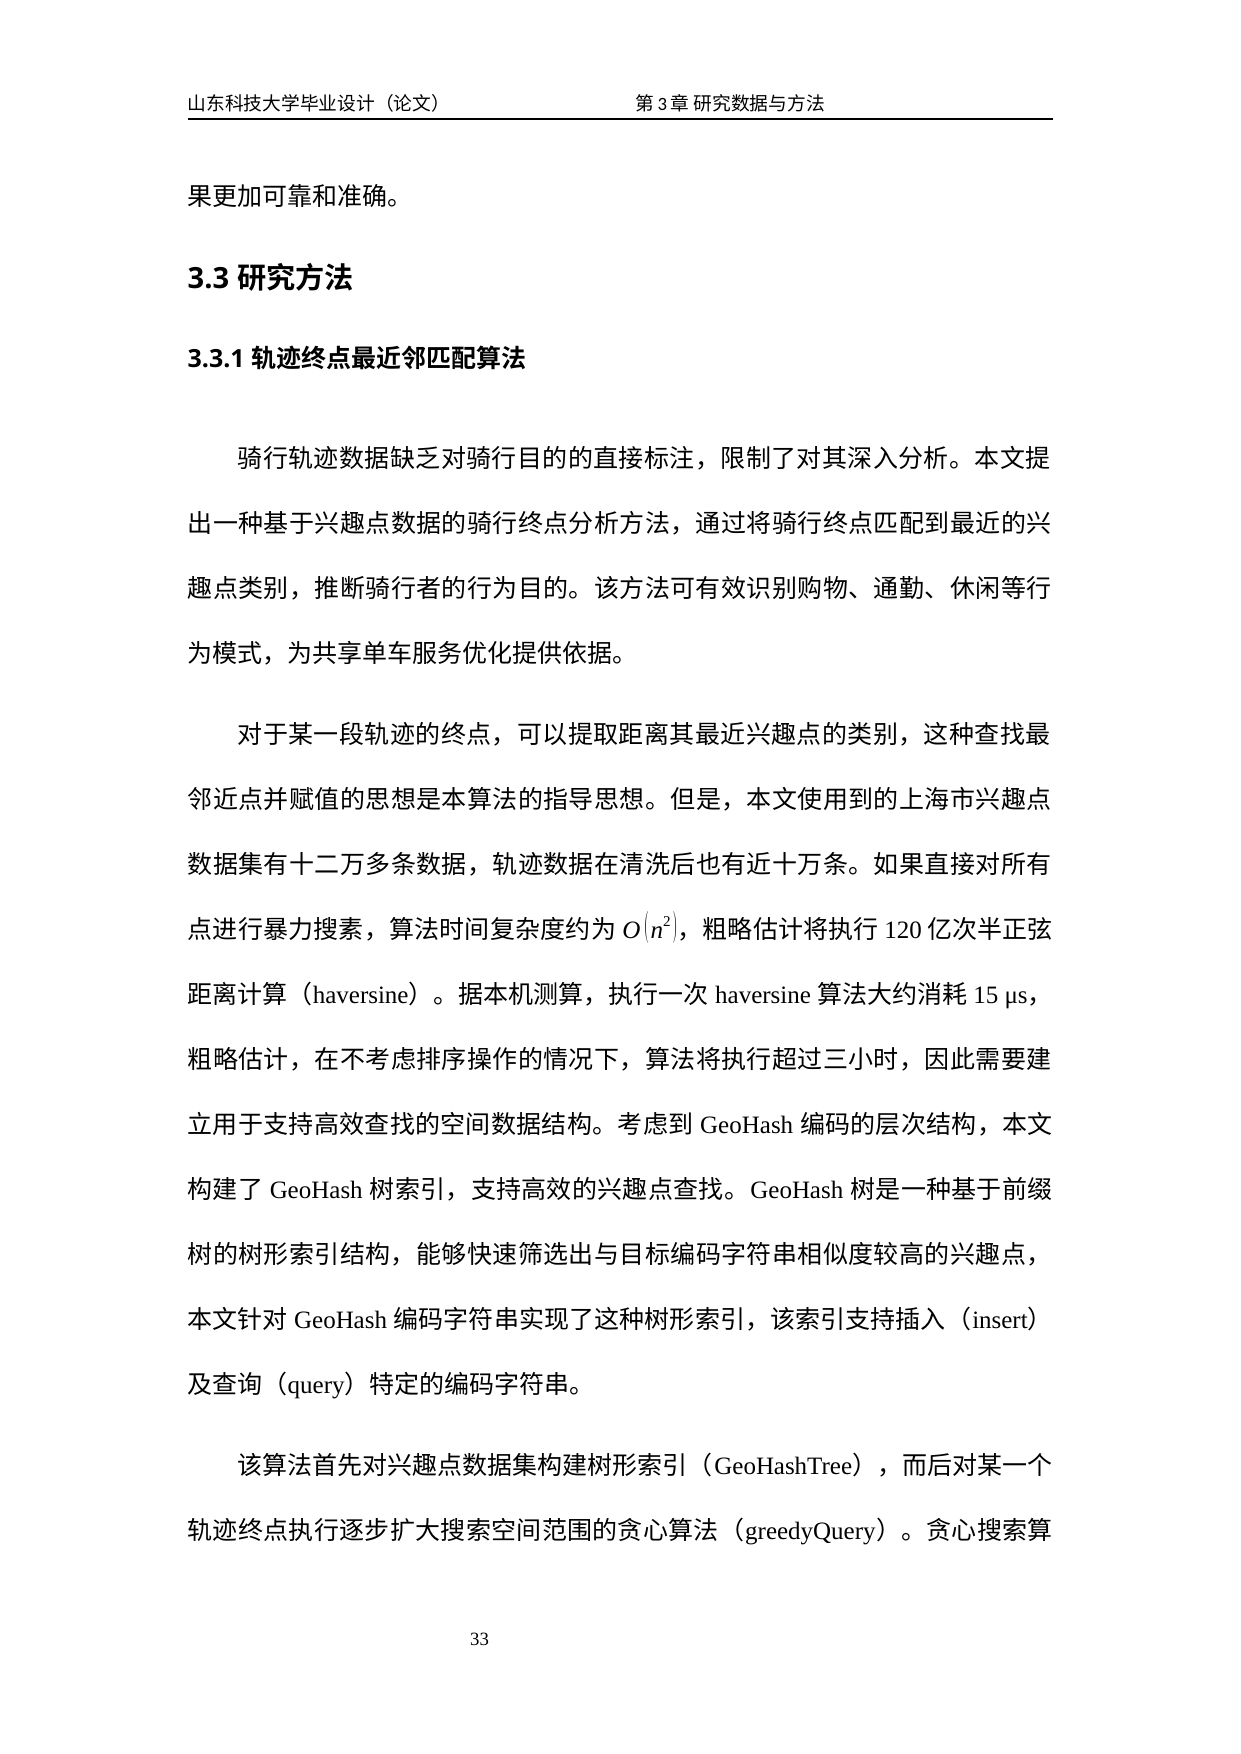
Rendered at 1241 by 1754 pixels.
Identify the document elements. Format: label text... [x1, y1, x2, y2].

list 3.3 研究方法 [187, 243, 1053, 308]
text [187, 1431, 1053, 1561]
text 骑行轨迹数据缺乏对骑行目的的直接标注，限制了对其深入分析。本文提出一种基于兴趣点数据的骑行终点分析方法，通过将骑行终点匹配到最近的兴趣点类别，推断骑行者的行为目的。该方法可有效识别购物、通勤、休闲等行为模式，为共享单车服务优化提供依据。 [187, 424, 1053, 684]
text 3.3.1 轨迹终点最近邻匹配算法 [187, 324, 1053, 389]
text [187, 162, 1053, 227]
text 对于某一段轨迹的终点，可以提取距离其最近兴趣点的类别，这种查找最邻近点并赋值的思想是本算法的指导思想。但是，本文使用到的上海市兴趣点数据集有十二万多条数据，轨迹数据在清洗后也有近十万条。如果直接对所有点进行暴力搜素，算法时间复杂度约为 ，粗略估计将执行120亿次半正弦距离计算（haversine）。据本机测算，执行一次 haversine 算法大约消耗 15 μs，粗略估计，在不考虑排序操作的情况下，算法将执行超过三小时，因此需要建立用于支持高效查找的空间数据结构。考虑到 GeoHash 编码的层次结构，本文构建了 GeoHash 树索引，支持高效的兴趣点查找。GeoHash 树是一种基于前缀树的树形索引结构，能够快速筛选出与目标编码字符串相似度较高的兴趣点，本文针对 GeoHash 编码字符串实现了这种树形索引，该索引支持插入（insert）及查询（query）特定的编码字符串。 [187, 700, 1053, 1415]
